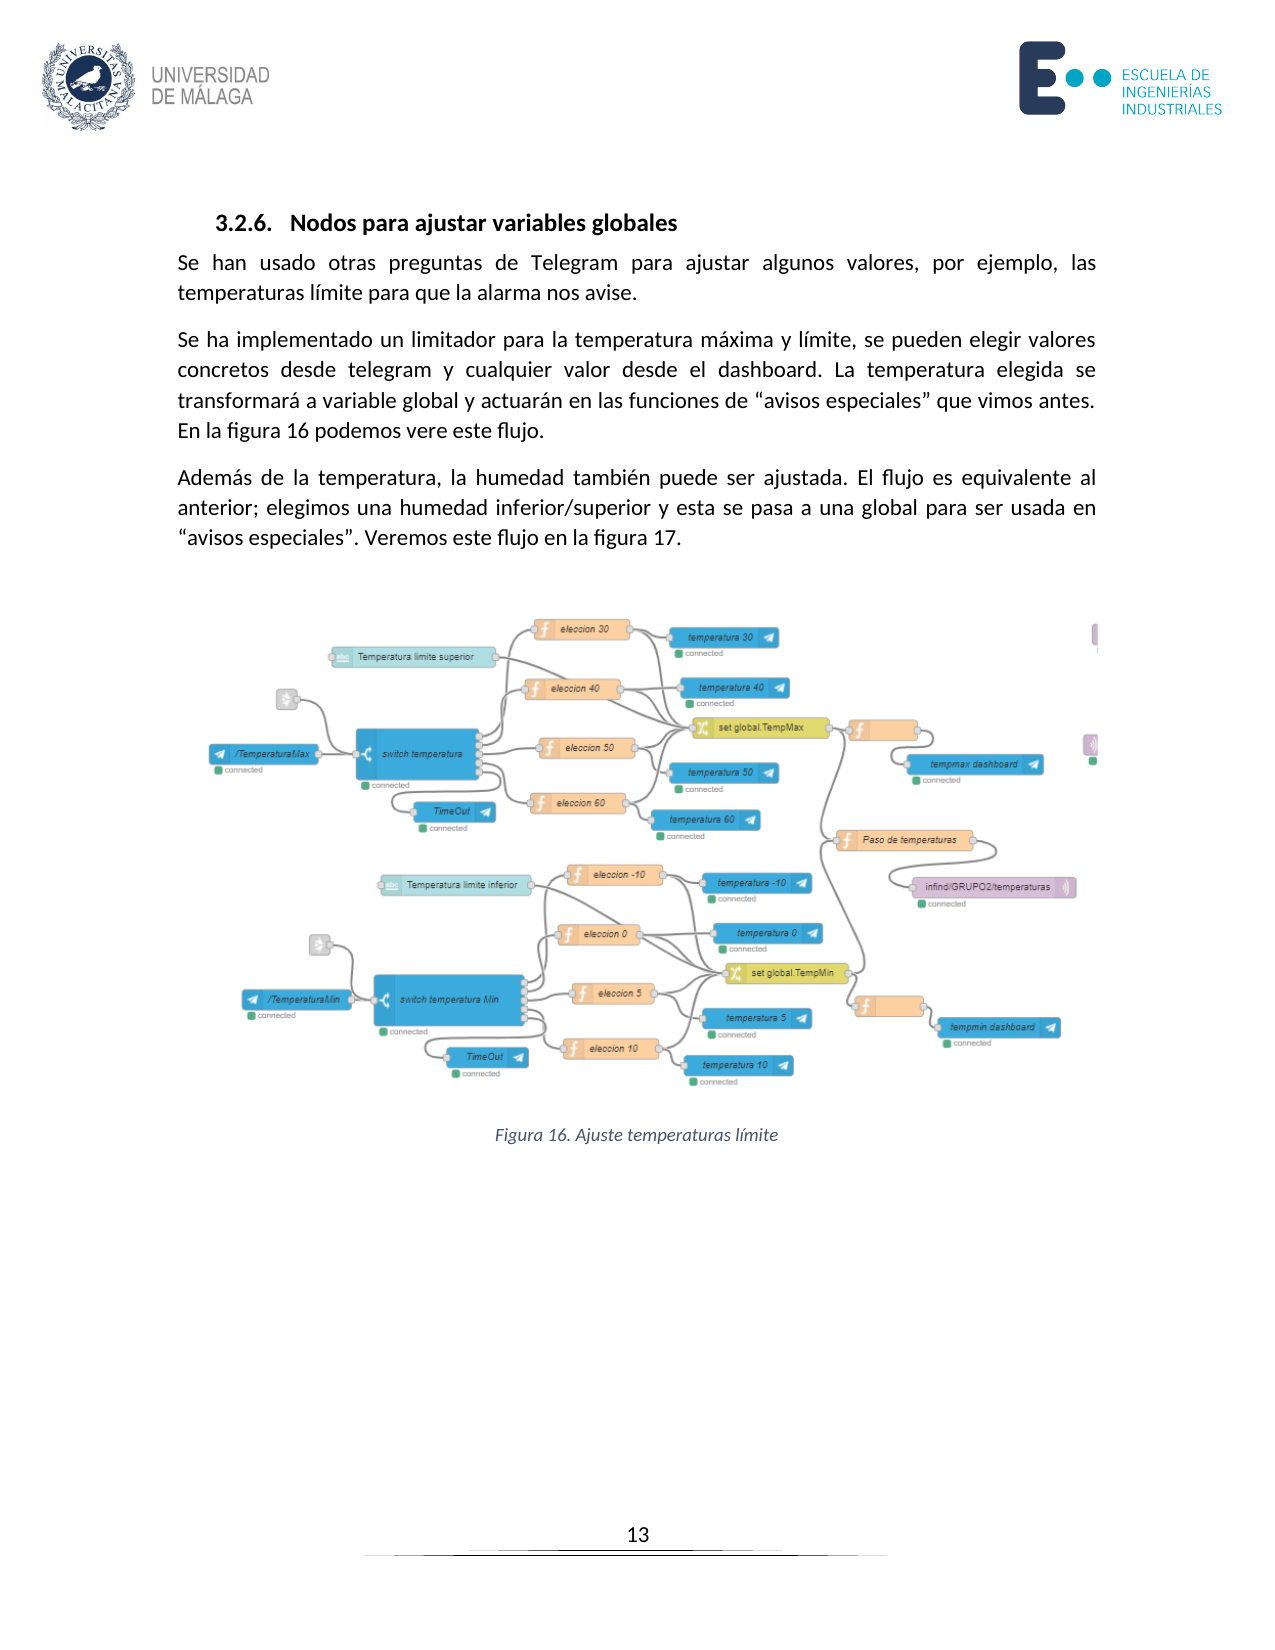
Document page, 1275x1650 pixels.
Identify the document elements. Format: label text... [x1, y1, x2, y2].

picture [999, 21, 1242, 135]
text Se han usado otras preguntas de Telegram para ajustar algunos valores, por ejemplo, las temperaturas límite para que la alarma nos avise. [177, 248, 1098, 306]
picture [177, 570, 1098, 1104]
text Se ha implementado un limitador para la temperatura máxima y límite, se pueden elegir valores concretos desde telegram y cualquier valor desde el dashboard. La temperatura elegida se transformará a variable global y actuarán en las funciones de “avisos especiales” que vimos antes. En la figura 16 podemos vere este flujo. [177, 325, 1098, 444]
text Además de la temperatura, la humedad también puede ser ajustada. El flujo es equivalente al anterior; elegimos una humedad inferior/superior y esta se pasa a una global para ser usada en “avisos especiales”. Veremos este flujo en la figura 17. [177, 463, 1098, 551]
text Figura . Ajuste temperaturas límite [177, 1123, 1098, 1146]
subtitle Nodos para ajustar variables globales [215, 207, 1098, 237]
picture [41, 43, 269, 131]
